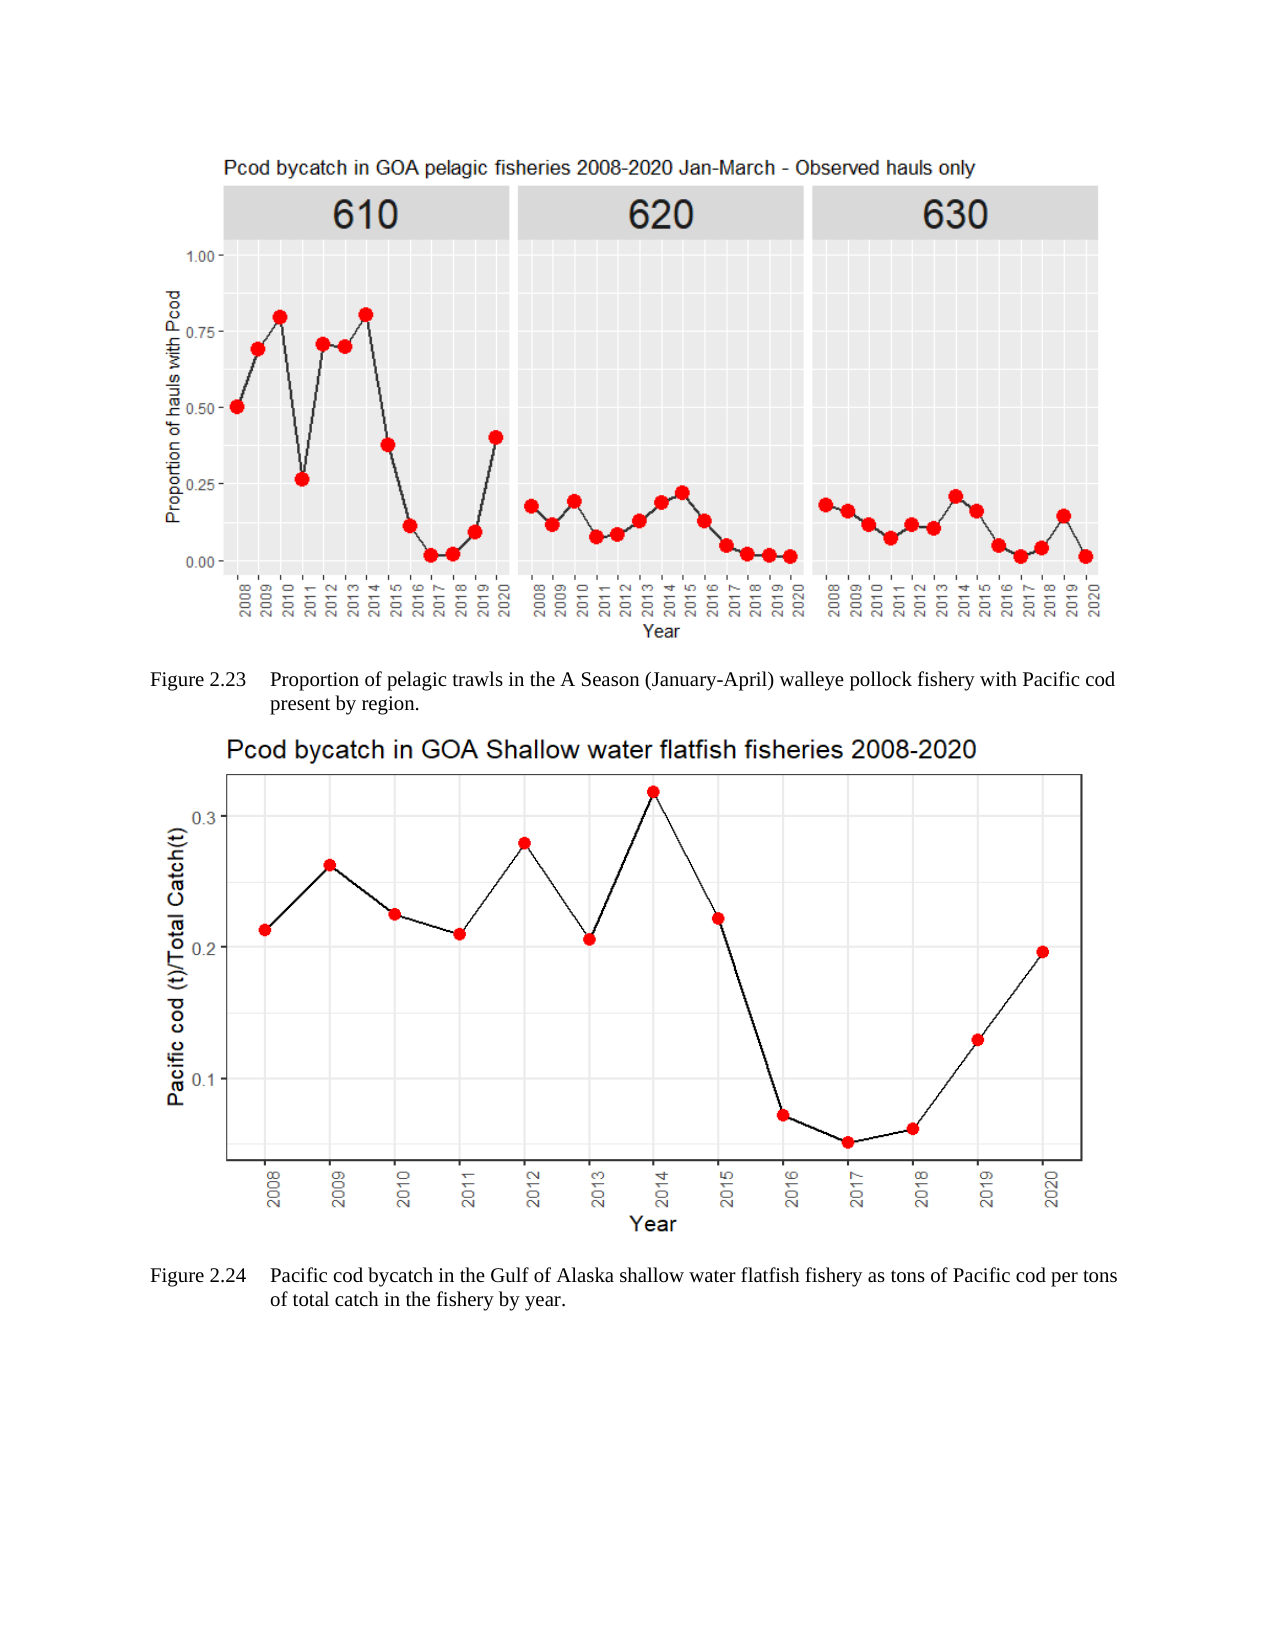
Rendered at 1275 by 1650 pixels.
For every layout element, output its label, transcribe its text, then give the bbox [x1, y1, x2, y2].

picture [155, 727, 1093, 1246]
picture [155, 150, 1108, 650]
